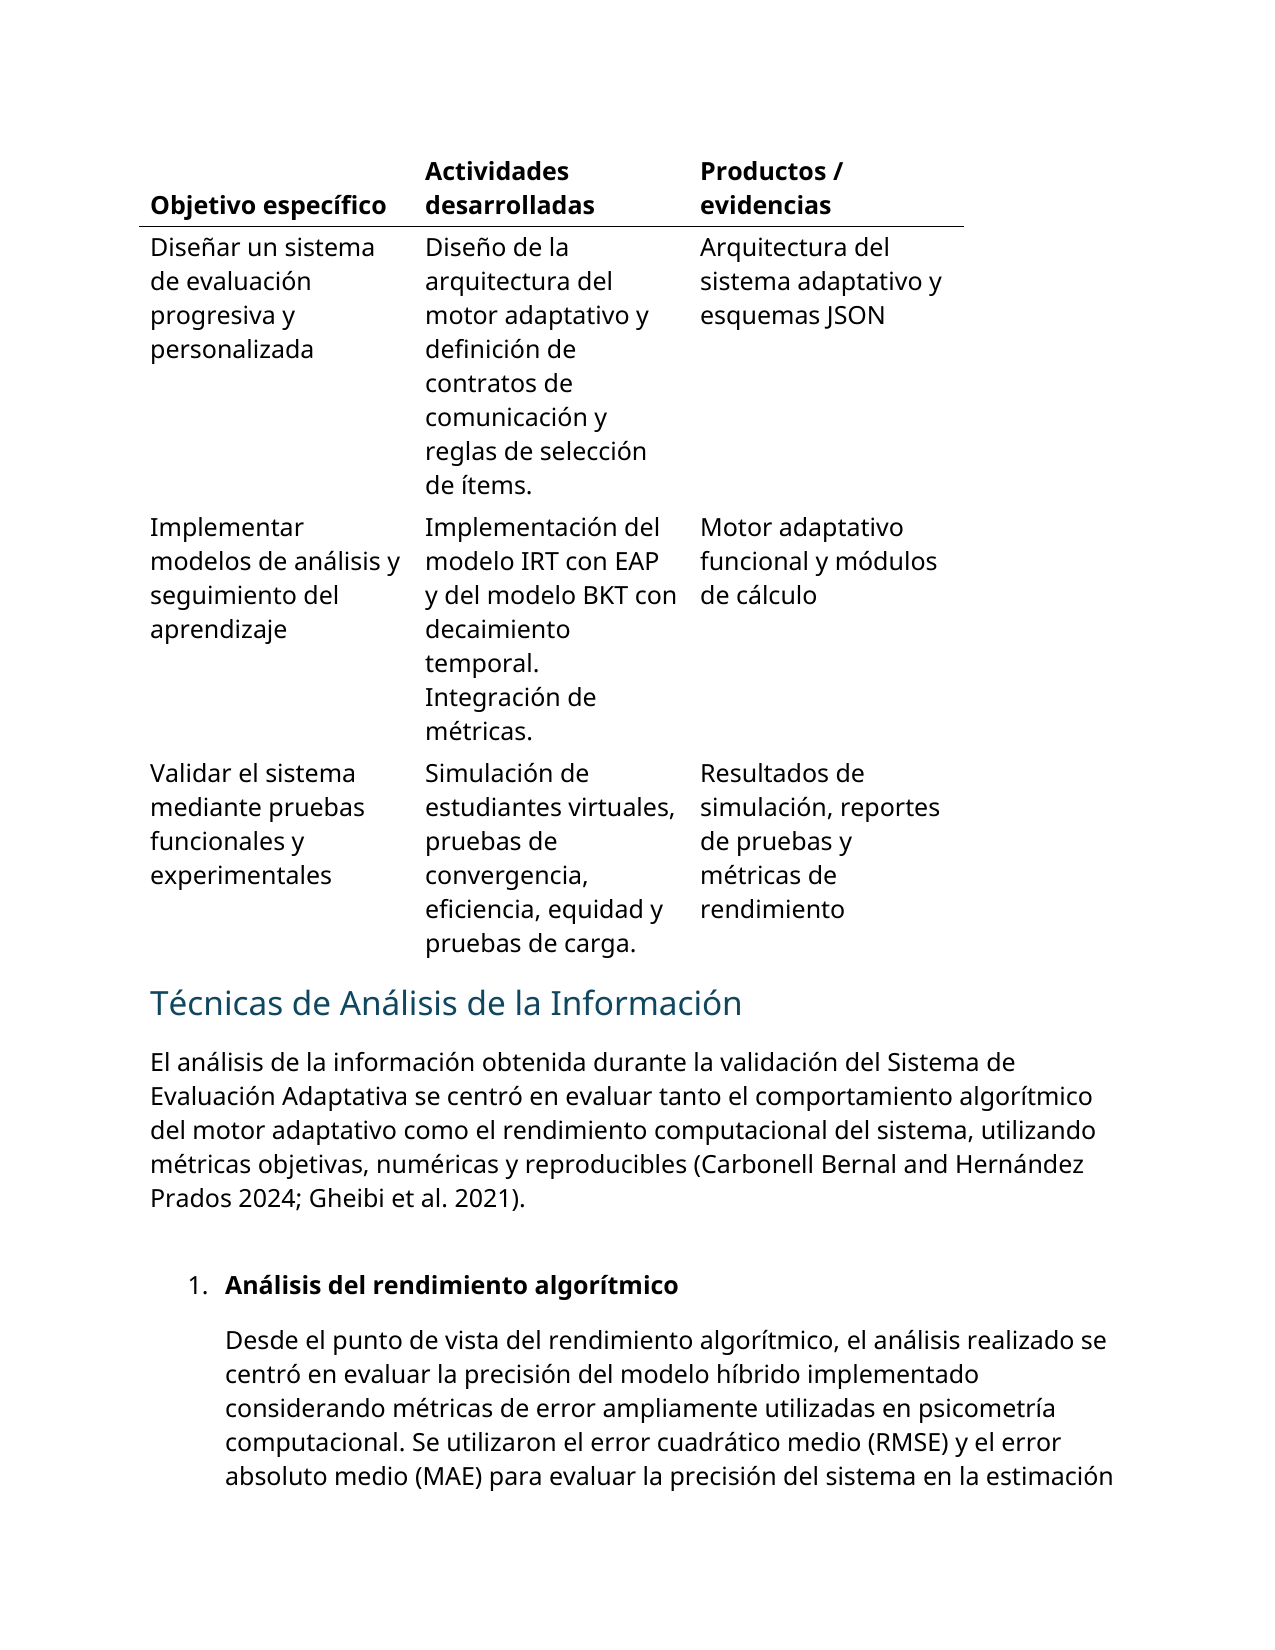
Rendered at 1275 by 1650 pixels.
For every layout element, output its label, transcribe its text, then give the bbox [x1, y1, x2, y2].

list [187, 1322, 1125, 1493]
table_cell Validar el sistema mediante pruebas funcionales y experimentales [139, 752, 414, 963]
table_header Actividades desarrolladas [414, 150, 689, 226]
subtitle Técnicas de Análisis de la Información [150, 980, 1125, 1026]
table_cell Implementar modelos de análisis y seguimiento del aprendizaje [139, 506, 414, 752]
table_cell Arquitectura del sistema adaptativo y esquemas JSON [689, 227, 964, 506]
table_cell Diseñar un sistema de evaluación progresiva y personalizada [139, 227, 414, 506]
table_cell Diseño de la arquitectura del motor adaptativo y definición de contratos de comunicación y reglas de selección de ítems. [414, 227, 689, 506]
text El análisis de la información obtenida durante la validación del Sistema de Evaluación Adaptativa se centró en evaluar tanto el comportamiento algorítmico del motor adaptativo como el rendimiento computacional del sistema, utilizando métricas objetivas, numéricas y reproducibles (Carbonell Bernal and Hernández Prados 2024; Gheibi et al. 2021). [150, 1044, 1125, 1249]
table_cell Simulación de estudiantes virtuales, pruebas de convergencia, eficiencia, equidad y pruebas de carga. [414, 752, 689, 963]
table_cell Implementación del modelo IRT con EAP y del modelo BKT con decaimiento temporal. Integración de métricas. [414, 506, 689, 752]
list Análisis del rendimiento algorítmico [187, 1267, 1125, 1301]
table_cell Motor adaptativo funcional y módulos de cálculo [689, 506, 964, 752]
table_header Productos / evidencias [689, 150, 964, 226]
table_header Objetivo específico [139, 150, 414, 226]
table_cell Resultados de simulación, reportes de pruebas y métricas de rendimiento [689, 752, 964, 963]
